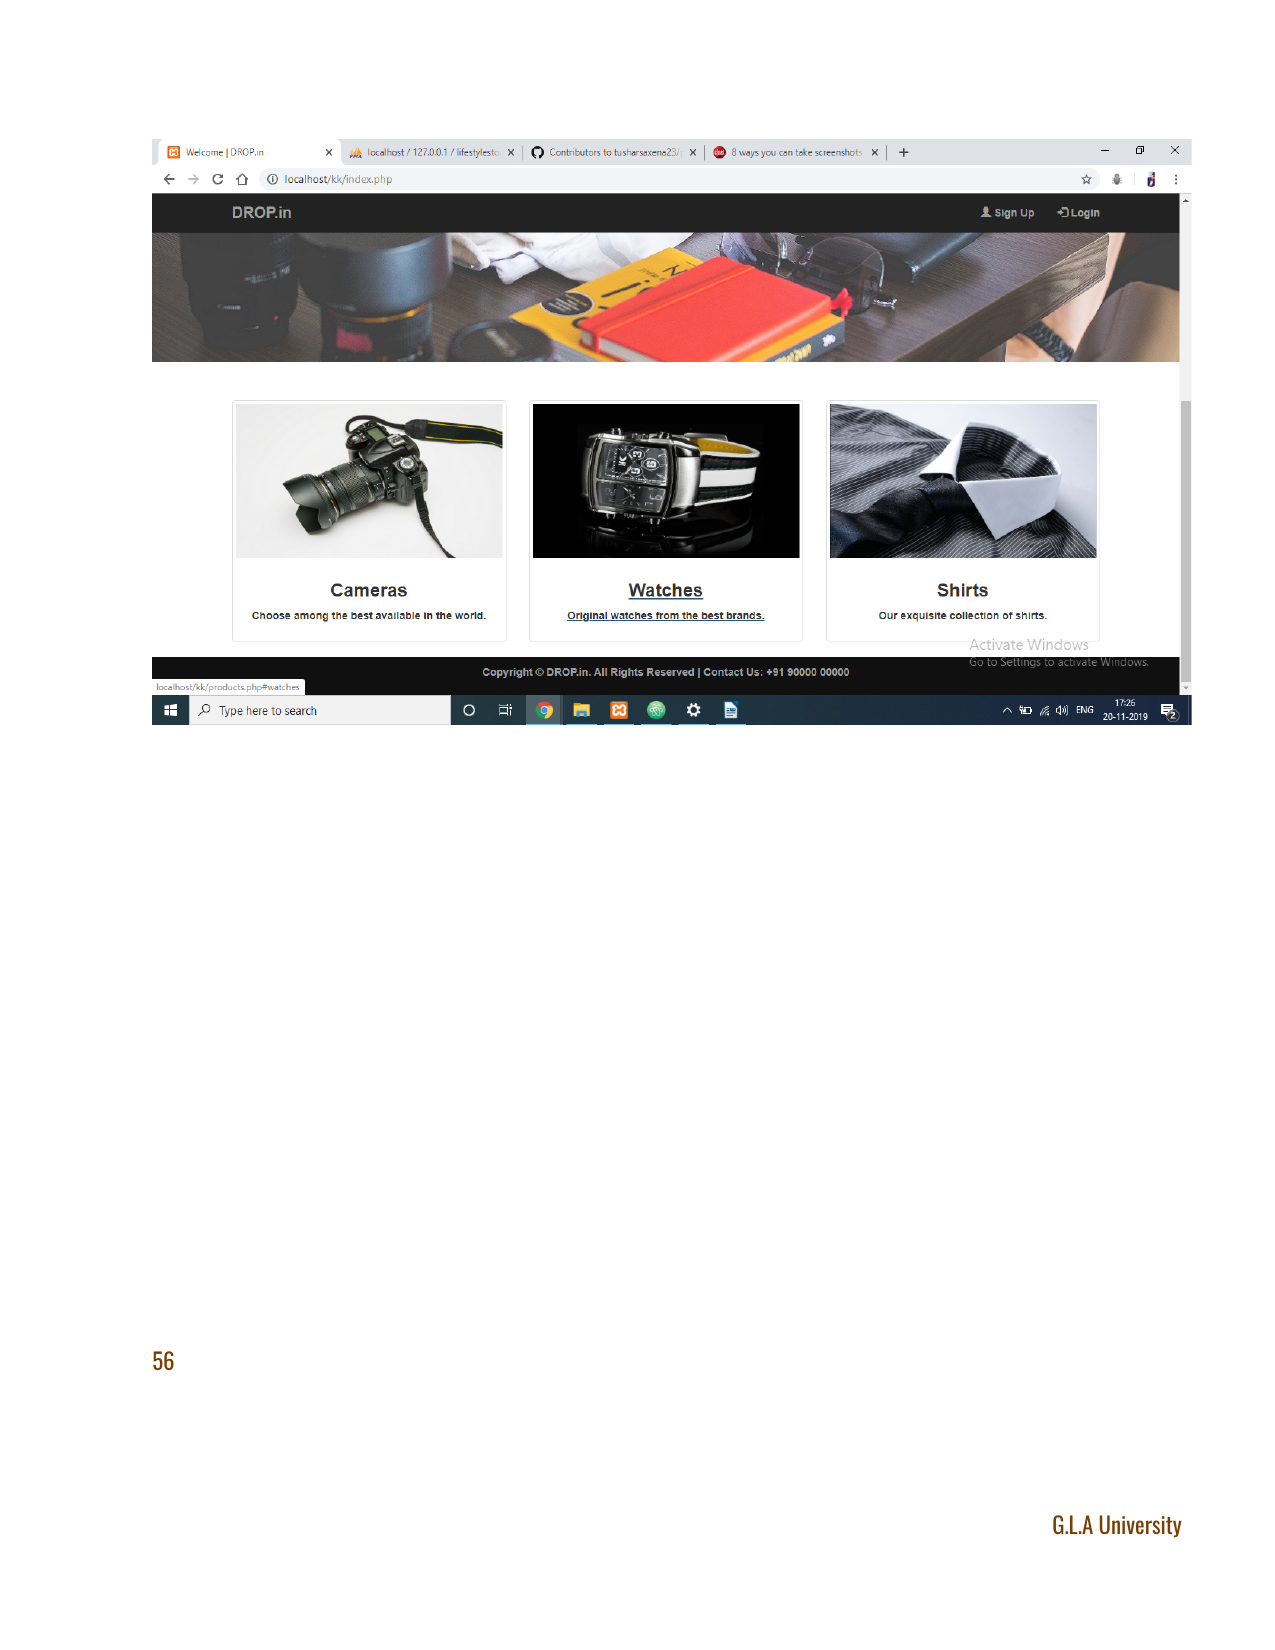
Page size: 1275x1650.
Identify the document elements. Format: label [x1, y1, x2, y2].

picture [152, 139, 1192, 725]
